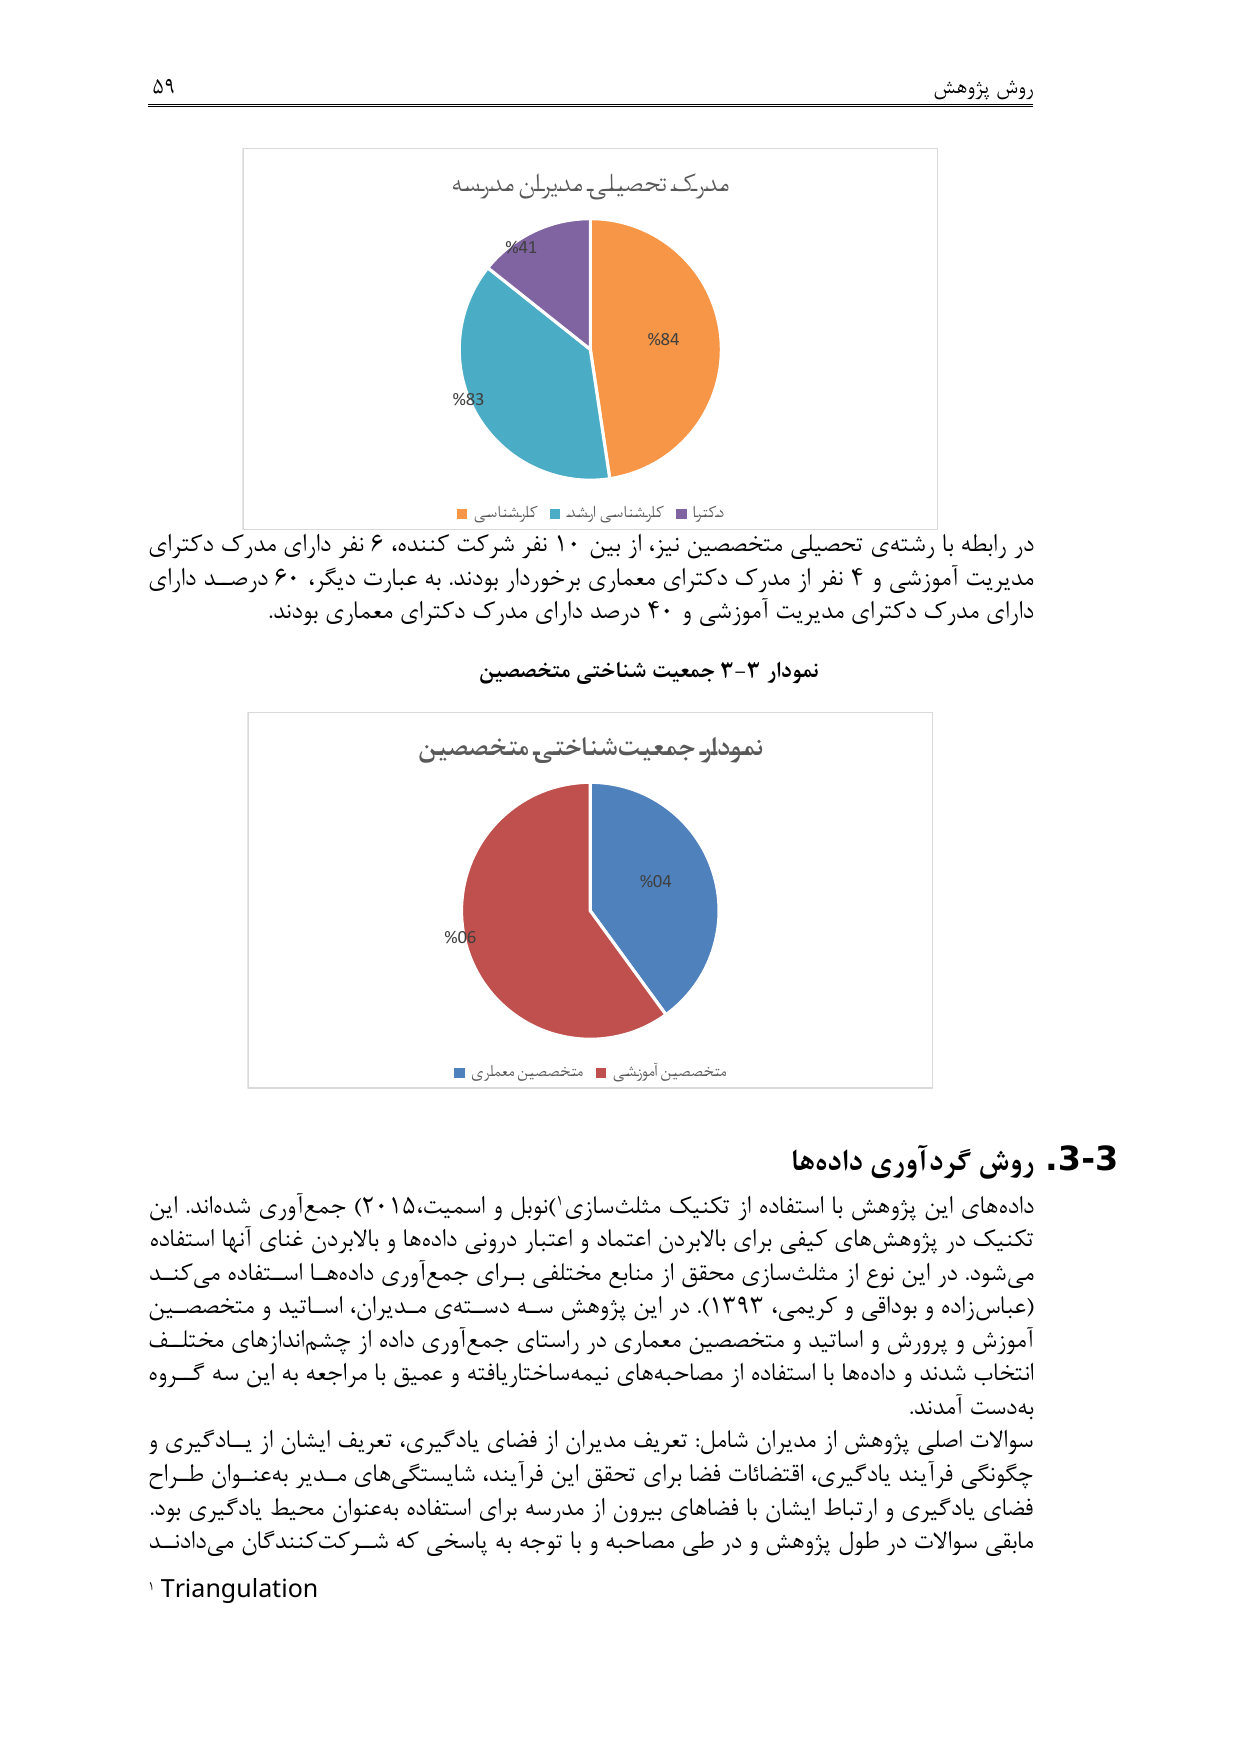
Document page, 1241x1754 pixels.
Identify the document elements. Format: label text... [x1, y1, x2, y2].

text در رابطه با رشته‌ی تحصیلی متخصصین نیز، از بین 10 نفر شرکت کننده، 6 نفر دارای مدرک دکترای مدیریت آموزشی و 4 نفر از مدرک دکترای معماری برخوردار بودند. به عبارت دیگر، 60 درصد دارای دارای مدرک دکترای مدیریت آموزشی و 40 درصد دارای مدرک دکترای معماری بودند. [148, 532, 1033, 628]
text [148, 1429, 1033, 1558]
text داده‌های این پژوهش با استفاده از تکنیک مثلث‌سازی)نوبل و اسمیت،2015) جمع‌آوری شده‌اند. این تکنیک در پژوهش‌های کیفی برای بالابردن اعتماد و اعتبار درونی داده‌ها و بالابردن غنای آنها استفاده می‌شود. در این نوع از مثلث‌سازی محقق از منابع مختلفی برای جمع‌آوری داده‌ها استفاده می‌کند (عباس‌زاده و بوداقی و کریمی، 1393). در این پژوهش سه دسته‌ی مدیران، اساتید و متخصصین آموزش و پرورش و اساتید و متخصصین معماری در راستای جمع‌آوری داده از چشم‌اندازهای مختلف انتخاب شدند و داده‌ها با استفاده از مصاحبه‌های نیمه‌ساختاریافته و عمیق با مراجعه به این سه گروه به‌دست آمدند. [148, 1194, 1033, 1424]
text روش گردآوری داده‌ها [148, 1139, 1033, 1181]
list نمودار 3-3 جمعیت شناختی متخصصین [148, 662, 818, 687]
